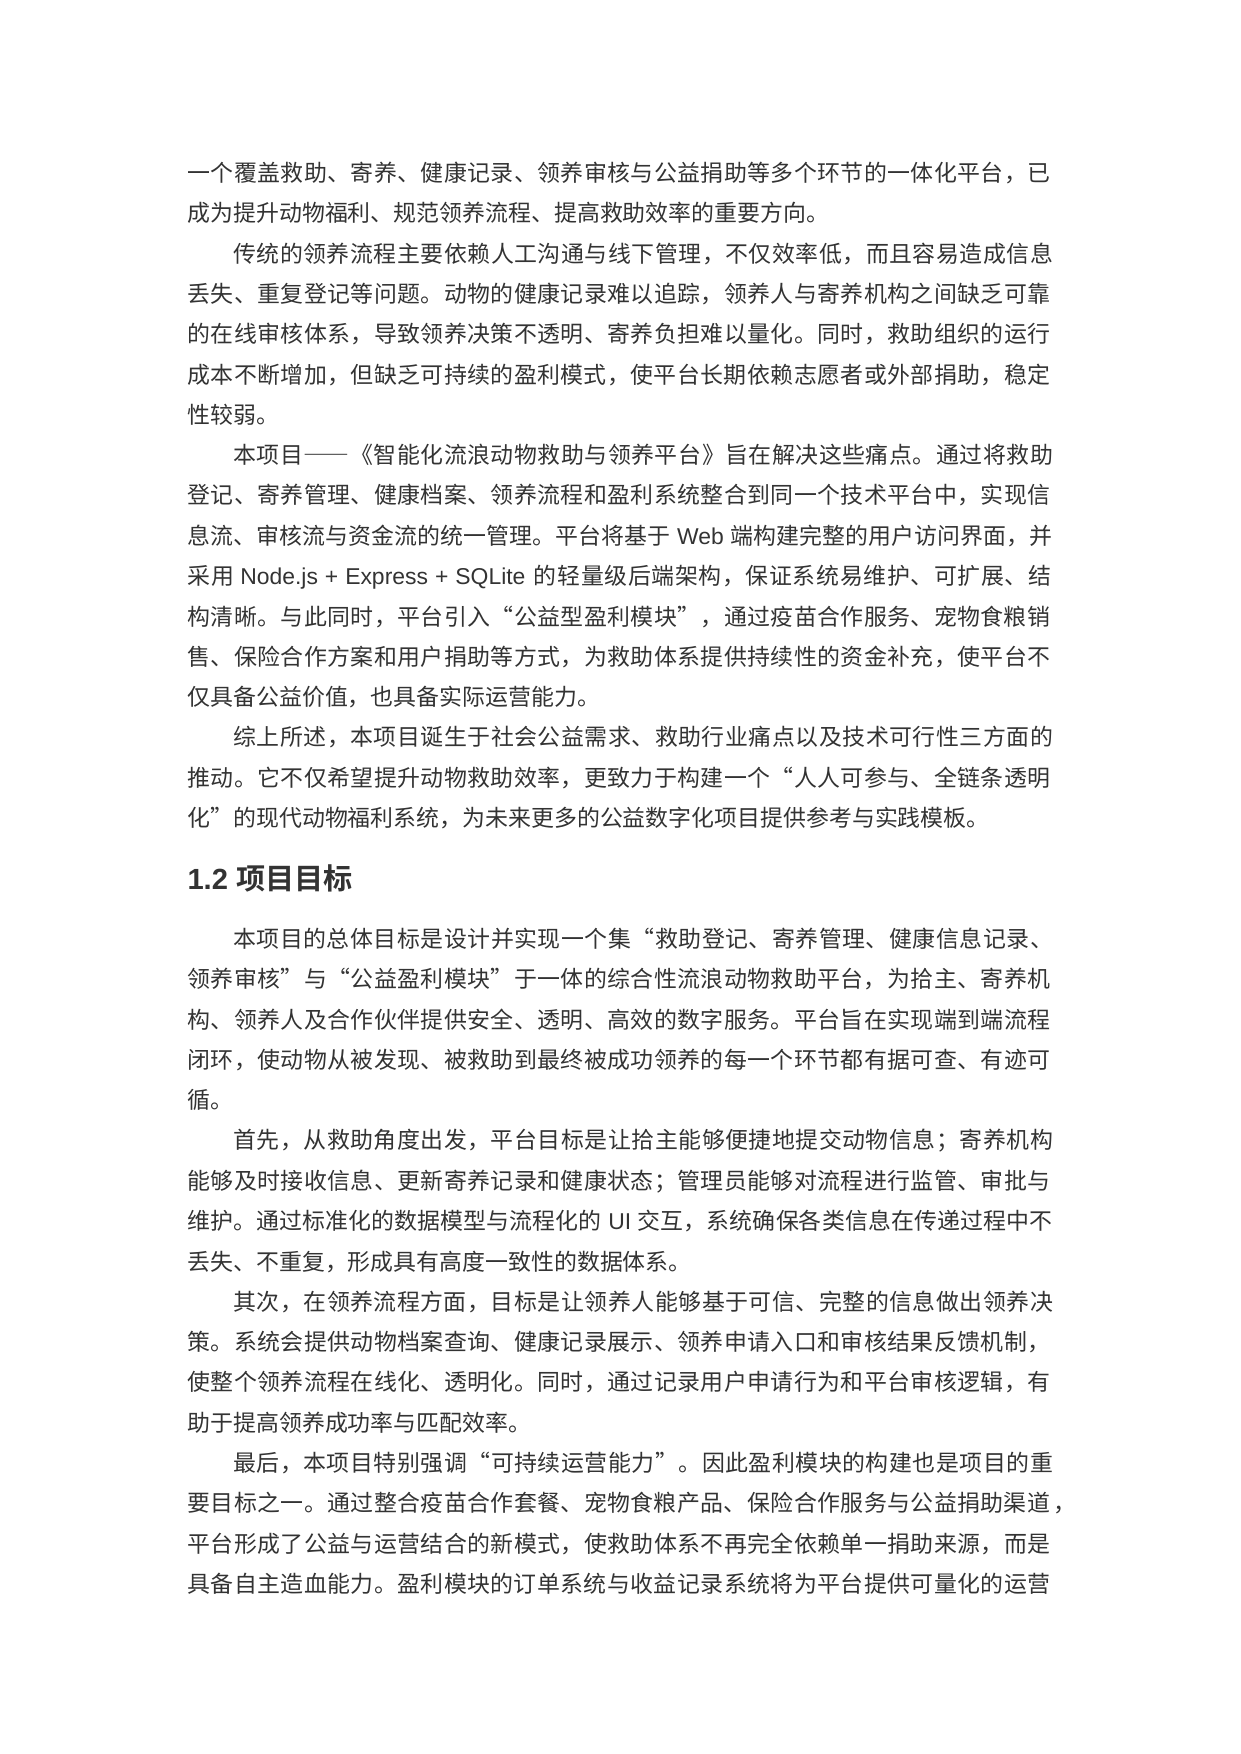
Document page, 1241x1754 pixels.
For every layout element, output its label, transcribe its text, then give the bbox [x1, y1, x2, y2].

text 本项目——《智能化流浪动物救助与领养平台》旨在解决这些痛点。通过将救助登记、寄养管理、健康档案、领养流程和盈利系统整合到同一个技术平台中，实现信息流、审核流与资金流的统一管理。平台将基于 Web 端构建完整的用户访问界面，并采用 Node.js + Express + SQLite 的轻量级后端架构，保证系统易维护、可扩展、结构清晰。与此同时，平台引入“公益型盈利模块”，通过疫苗合作服务、宠物食粮销售、保险合作方案和用户捐助等方式，为救助体系提供持续性的资金补充，使平台不仅具备公益价值，也具备实际运营能力。 [187, 433, 1053, 716]
text 1.2 项目目标 [187, 837, 1053, 917]
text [187, 151, 1053, 232]
text 首先，从救助角度出发，平台目标是让拾主能够便捷地提交动物信息；寄养机构能够及时接收信息、更新寄养记录和健康状态；管理员能够对流程进行监管、审批与维护。通过标准化的数据模型与流程化的 UI 交互，系统确保各类信息在传递过程中不丢失、不重复，形成具有高度一致性的数据体系。 [187, 1119, 1053, 1280]
text 其次，在领养流程方面，目标是让领养人能够基于可信、完整的信息做出领养决策。系统会提供动物档案查询、健康记录展示、领养申请入口和审核结果反馈机制，使整个领养流程在线化、透明化。同时，通过记录用户申请行为和平台审核逻辑，有助于提高领养成功率与匹配效率。 [187, 1280, 1053, 1441]
text 本项目的总体目标是设计并实现一个集“救助登记、寄养管理、健康信息记录、领养审核”与“公益盈利模块”于一体的综合性流浪动物救助平台，为拾主、寄养机构、领养人及合作伙伴提供安全、透明、高效的数字服务。平台旨在实现端到端流程闭环，使动物从被发现、被救助到最终被成功领养的每一个环节都有据可查、有迹可循。 [187, 917, 1053, 1119]
text 传统的领养流程主要依赖人工沟通与线下管理，不仅效率低，而且容易造成信息丢失、重复登记等问题。动物的健康记录难以追踪，领养人与寄养机构之间缺乏可靠的在线审核体系，导致领养决策不透明、寄养负担难以量化。同时，救助组织的运行成本不断增加，但缺乏可持续的盈利模式，使平台长期依赖志愿者或外部捐助，稳定性较弱。 [187, 232, 1053, 433]
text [187, 1441, 1053, 1603]
text 综上所述，本项目诞生于社会公益需求、救助行业痛点以及技术可行性三方面的推动。它不仅希望提升动物救助效率，更致力于构建一个“人人可参与、全链条透明化”的现代动物福利系统，为未来更多的公益数字化项目提供参考与实践模板。 [187, 716, 1053, 837]
